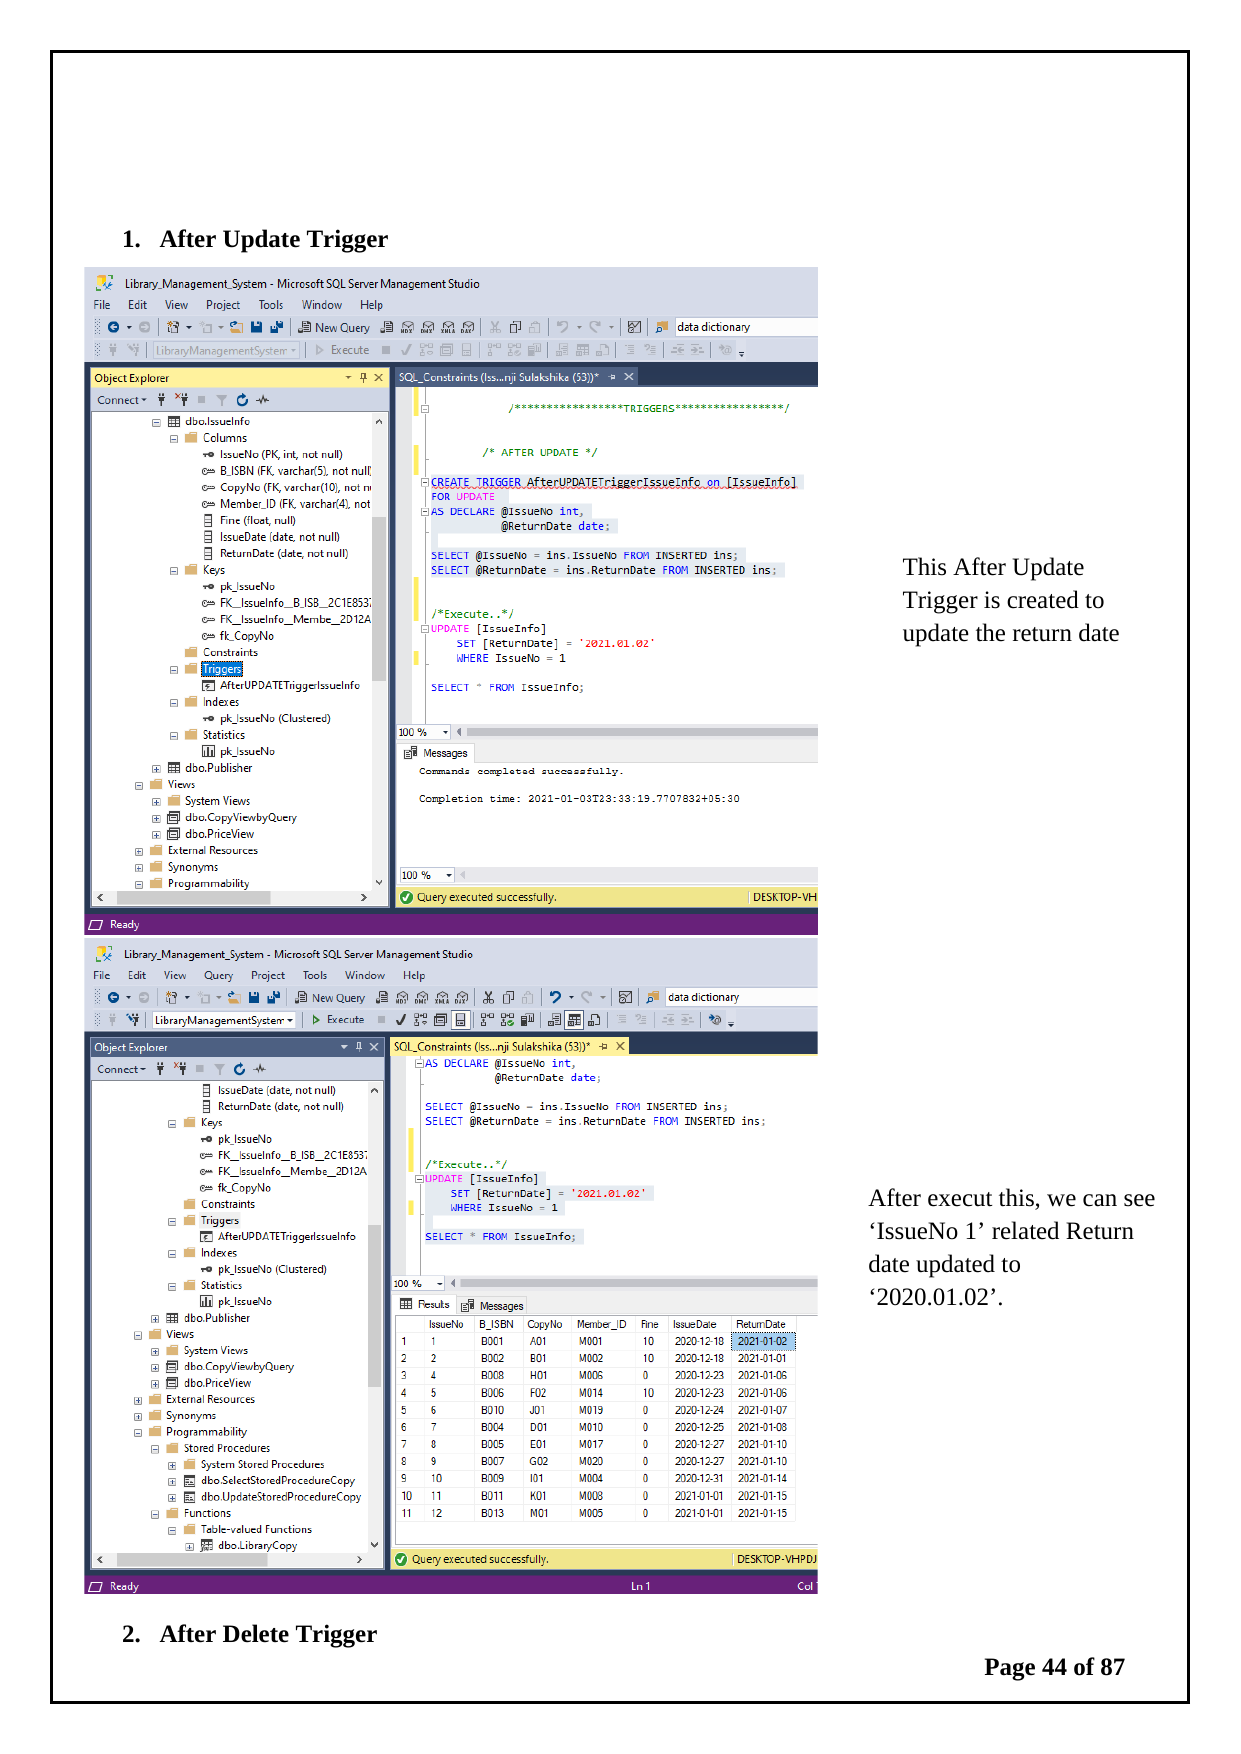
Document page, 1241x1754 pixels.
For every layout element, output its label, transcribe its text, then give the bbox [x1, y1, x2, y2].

subtitle After Delete Trigger [122, 1619, 1125, 1647]
subtitle After Update Trigger [122, 224, 1125, 253]
picture [84, 938, 818, 1594]
picture [84, 267, 818, 935]
